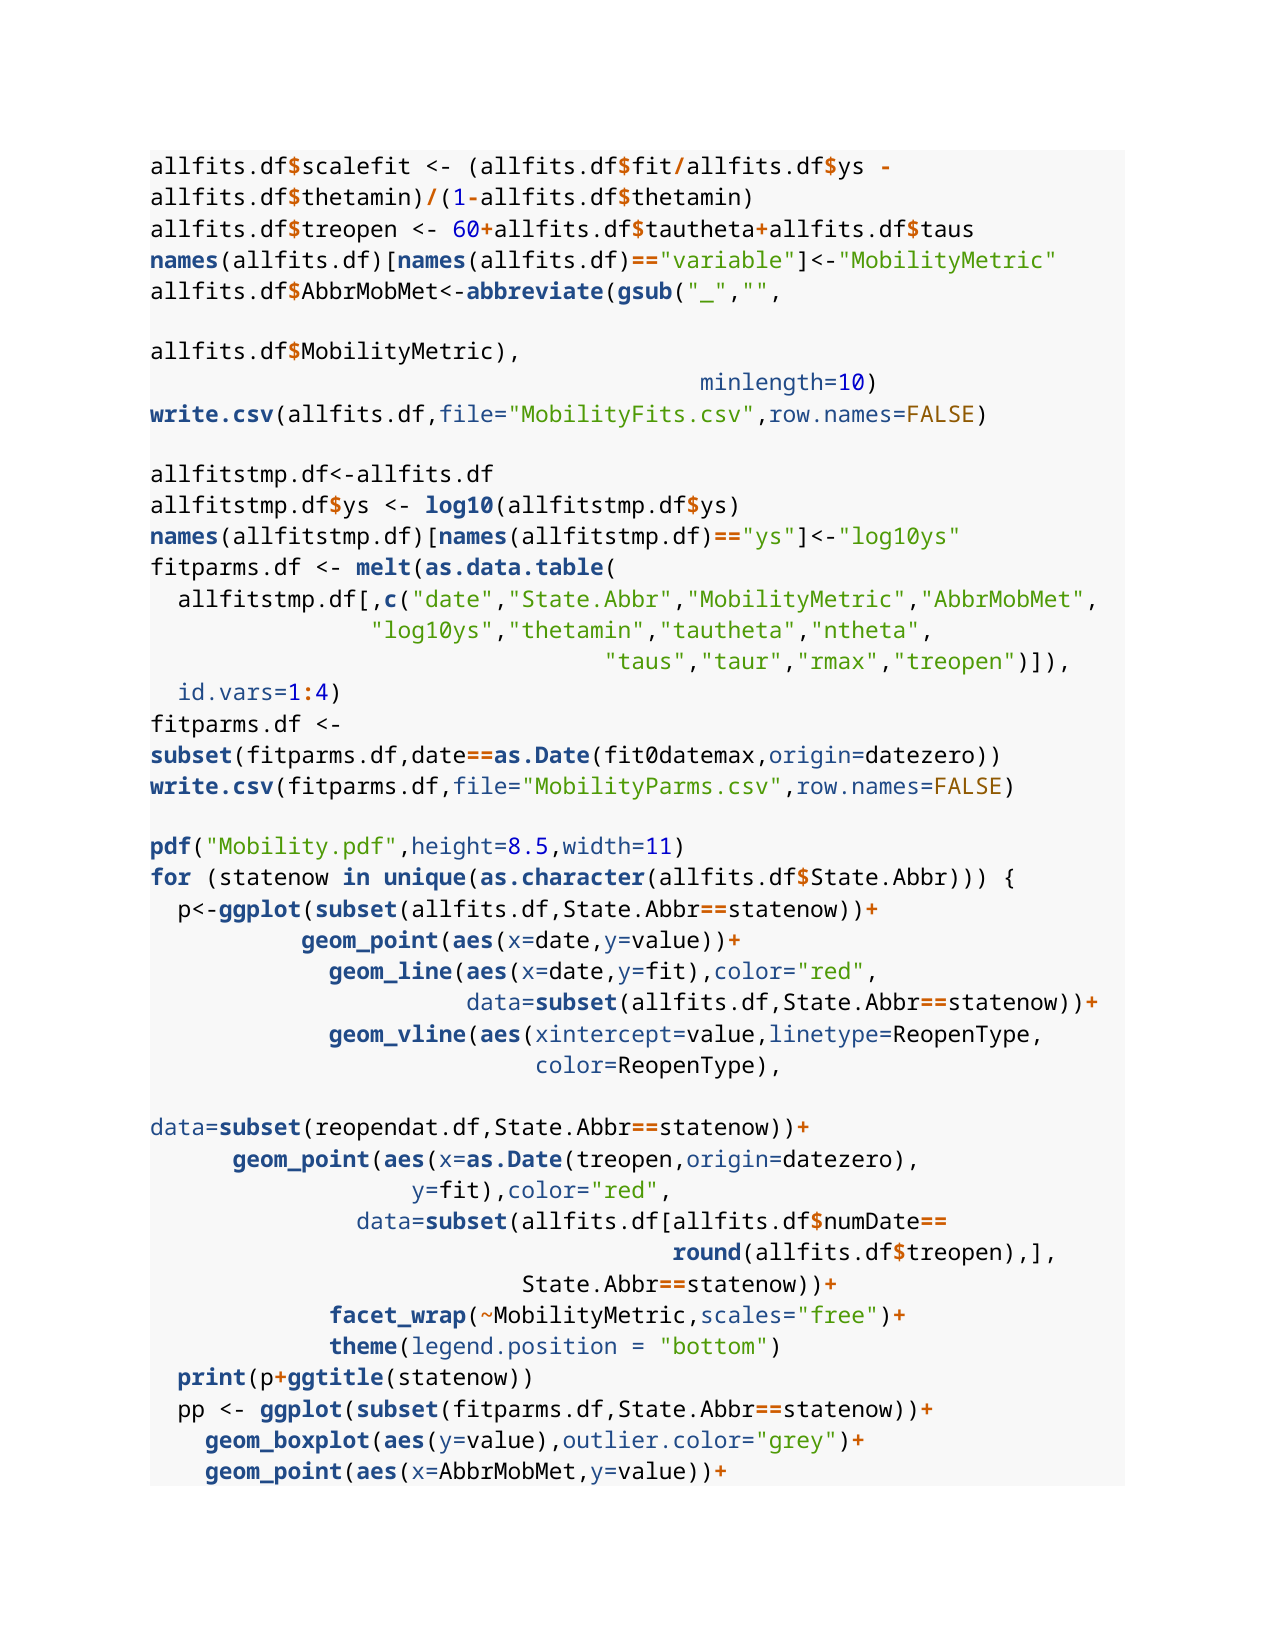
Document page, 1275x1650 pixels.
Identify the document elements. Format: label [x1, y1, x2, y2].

text [150, 150, 1125, 1486]
